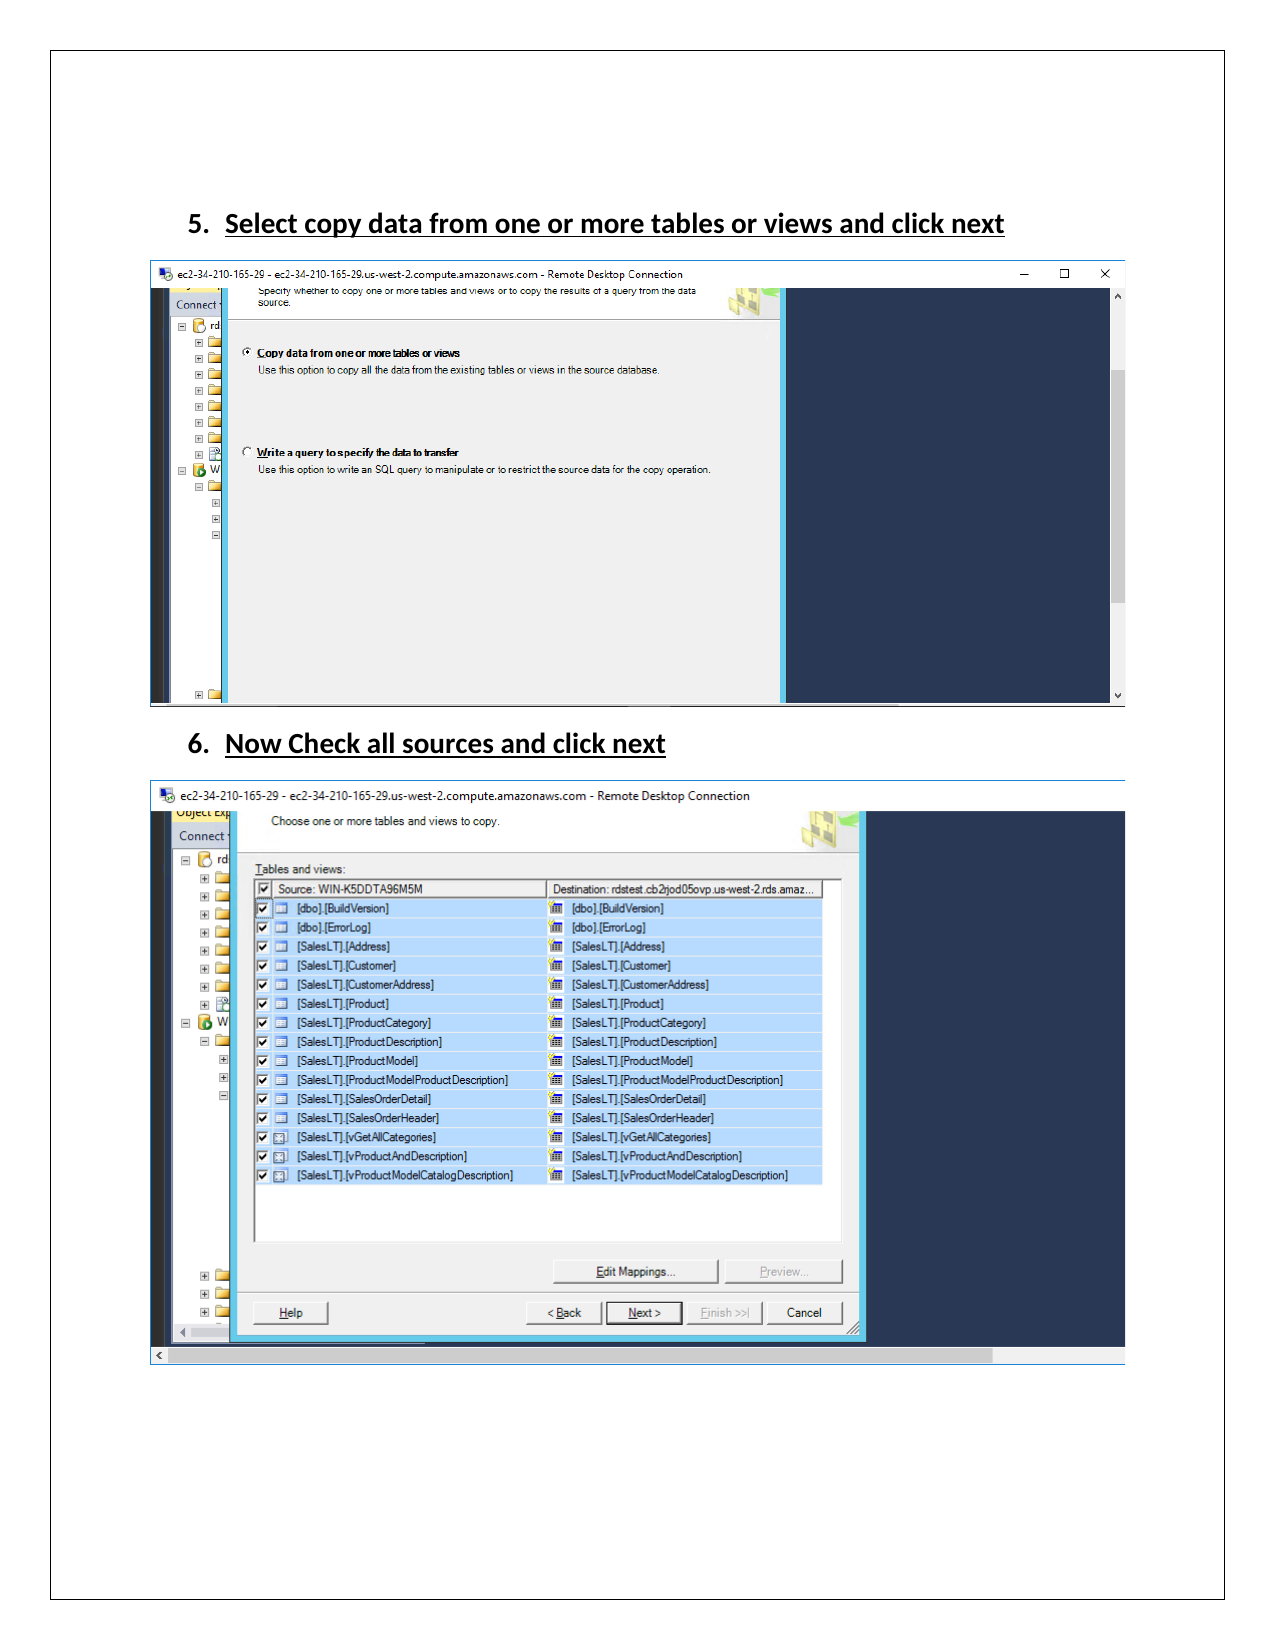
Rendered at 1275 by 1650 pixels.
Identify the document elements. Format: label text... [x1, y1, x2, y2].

picture [150, 780, 1125, 1365]
picture [150, 260, 1125, 707]
list Select copy data from one or more tables or views and click next [187, 205, 1125, 241]
list Now Check all sources and click next [187, 726, 1125, 761]
